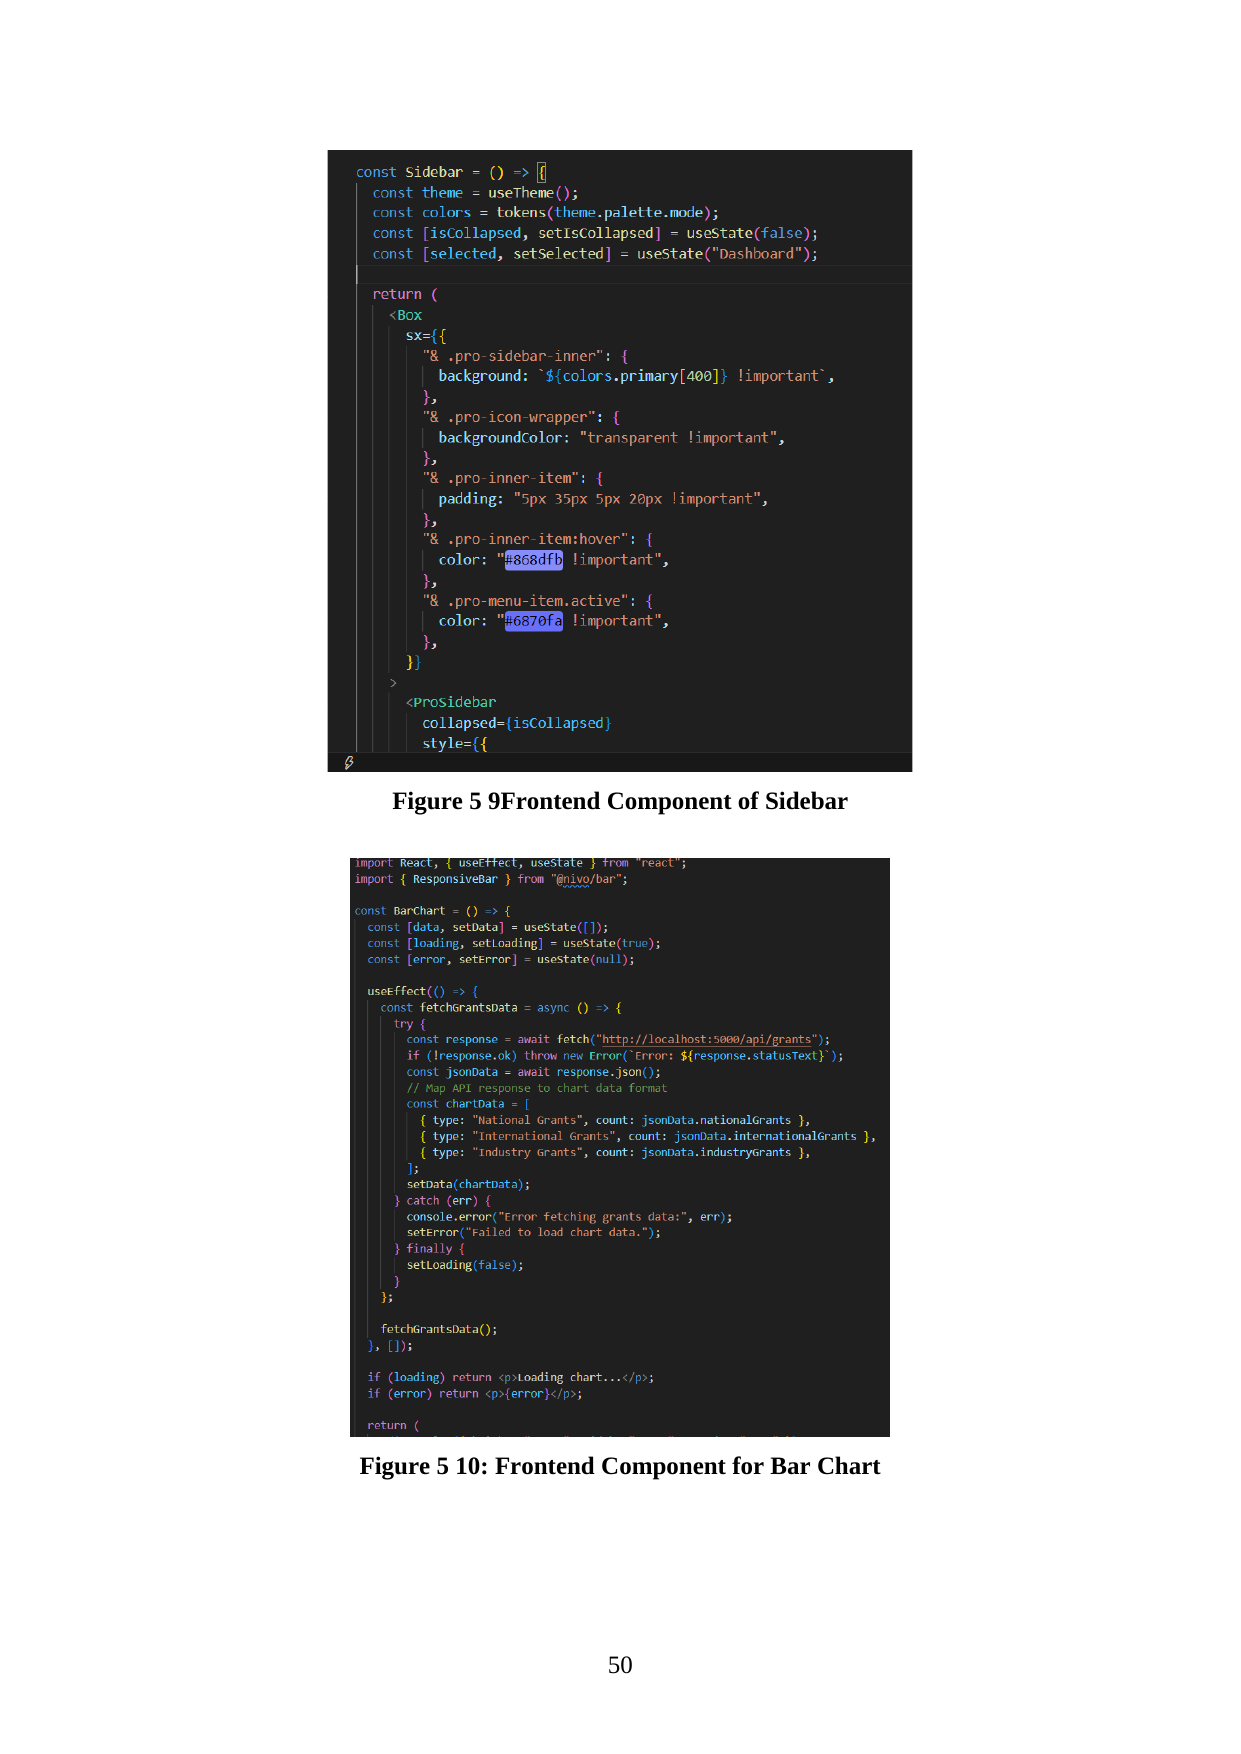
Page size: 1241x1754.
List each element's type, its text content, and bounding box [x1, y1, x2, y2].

picture [327, 150, 913, 772]
text Figure 5 10: Frontend Component for Bar Chart [150, 1451, 1090, 1480]
picture [350, 858, 890, 1437]
text Figure 5 9Frontend Component of Sidebar [150, 786, 1090, 815]
